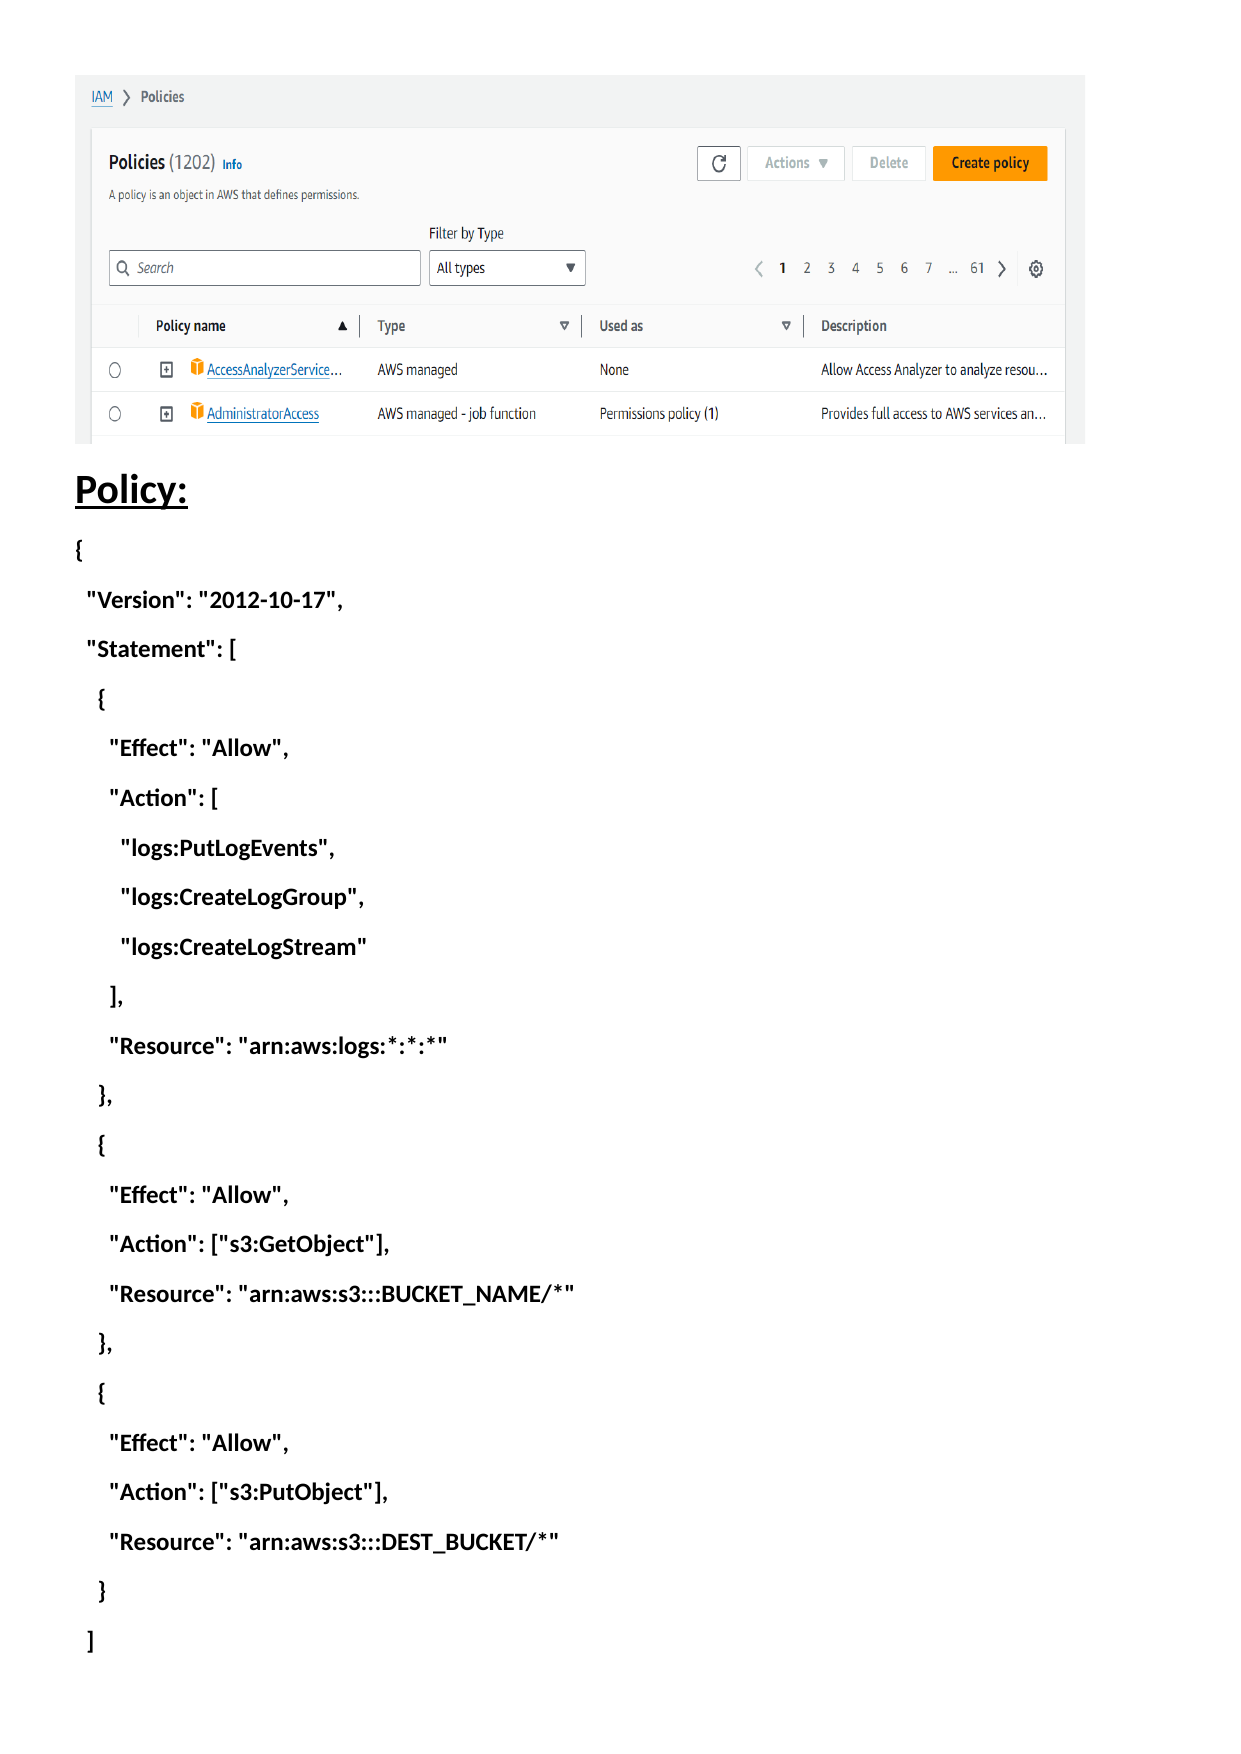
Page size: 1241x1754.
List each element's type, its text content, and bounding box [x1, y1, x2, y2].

text { [75, 1377, 1165, 1408]
text }, [75, 1327, 1165, 1358]
text { [75, 534, 1165, 565]
text "Action": [ [75, 782, 1165, 813]
picture [75, 75, 1085, 444]
text "Action": ["s3:GetObject"], [75, 1228, 1165, 1259]
text "Action": ["s3:PutObject"], [75, 1476, 1165, 1507]
text "Resource": "arn:aws:logs:*:*:*" [75, 1030, 1165, 1061]
text ], [75, 980, 1165, 1011]
text Policy: [75, 463, 1165, 513]
text { [75, 1129, 1165, 1160]
text "logs:PutLogEvents", [75, 832, 1165, 862]
text } [75, 1575, 1165, 1606]
text "Effect": "Allow", [75, 1427, 1165, 1457]
text ] [75, 1625, 1165, 1656]
text "Statement": [ [75, 633, 1165, 664]
text }, [75, 1079, 1165, 1110]
text "logs:CreateLogGroup", [75, 881, 1165, 912]
text "Effect": "Allow", [75, 732, 1165, 763]
text "logs:CreateLogStream" [75, 931, 1165, 961]
text "Version": "2012-10-17", [75, 584, 1165, 614]
text "Resource": "arn:aws:s3:::DEST_BUCKET/*" [75, 1526, 1165, 1556]
text "Effect": "Allow", [75, 1179, 1165, 1209]
text { [75, 683, 1165, 713]
text "Resource": "arn:aws:s3:::BUCKET_NAME/*" [75, 1278, 1165, 1308]
